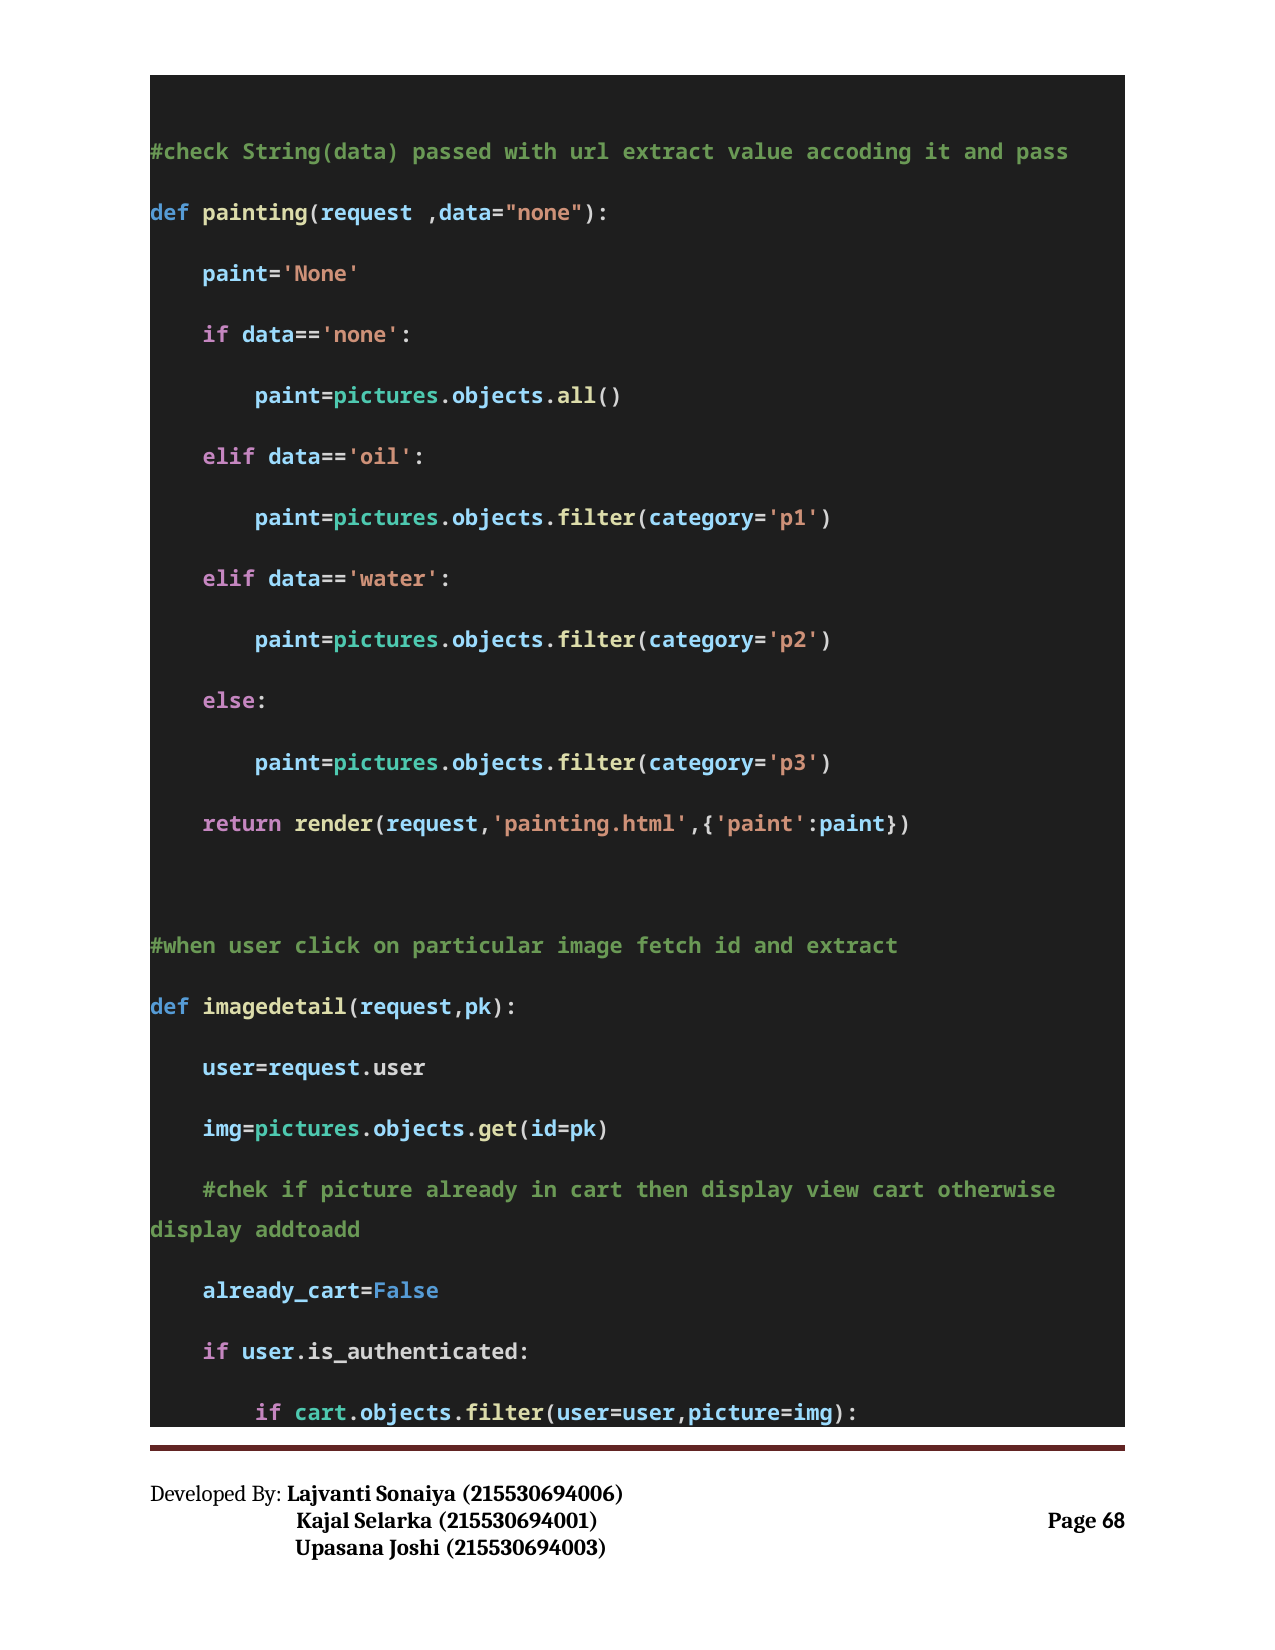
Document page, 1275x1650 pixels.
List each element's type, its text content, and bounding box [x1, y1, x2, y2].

text img=pictures.objects.get(id=pk) [150, 1113, 1125, 1142]
text elif data=='water': [150, 563, 1125, 593]
text user=request.user [150, 1052, 1125, 1081]
text paint=pictures.objects.all() [150, 380, 1125, 410]
text paint=pictures.objects.filter(category='p2') [150, 624, 1125, 654]
text if data=='none': [150, 319, 1125, 349]
text paint=pictures.objects.filter(category='p3') [150, 746, 1125, 776]
text elif data=='oil': [150, 441, 1125, 471]
text def painting(request ,data="none"): [150, 197, 1125, 227]
text if cart.objects.filter(user=user,picture=img): [150, 1397, 1125, 1427]
text paint='None' [150, 258, 1125, 288]
text paint=pictures.objects.filter(category='p1') [150, 502, 1125, 532]
text #check String(data) passed with url extract value accoding it and pass [150, 136, 1125, 166]
text def imagedetail(request,pk): [150, 991, 1125, 1020]
text return render(request,'painting.html',{'paint':paint}) [150, 807, 1125, 837]
text already_cart=False [150, 1275, 1125, 1305]
text else: [150, 685, 1125, 715]
text if user.is_authenticated: [150, 1336, 1125, 1366]
text #when user click on particular image fetch id and extract [150, 929, 1125, 959]
text #chek if picture already in cart then display view cart otherwise display addtoadd [150, 1174, 1125, 1244]
